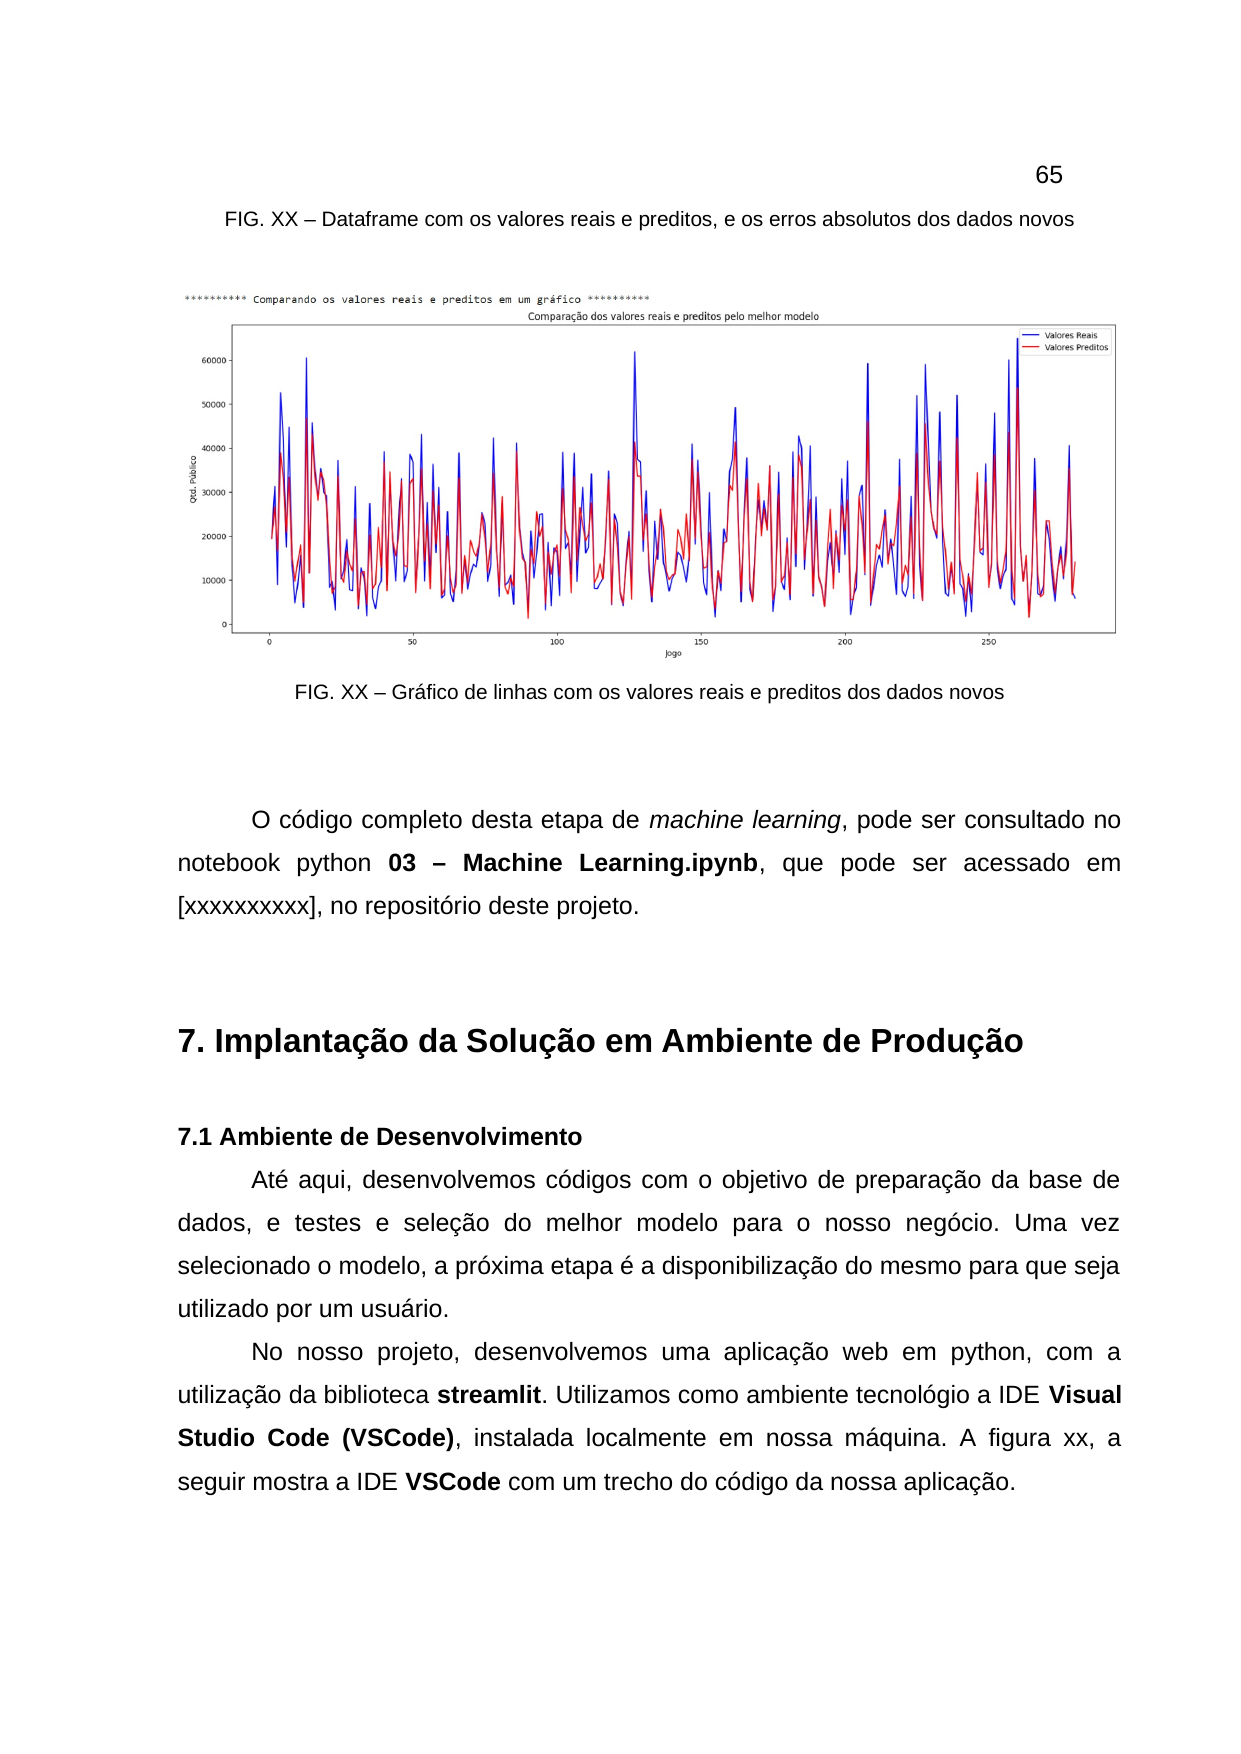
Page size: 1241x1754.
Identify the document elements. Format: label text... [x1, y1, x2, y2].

subtitle 7.1 Ambiente de Desenvolvimento [177, 1121, 1122, 1150]
text Até aqui, desenvolvemos códigos com o objetivo de preparação da base de dados, e testes e seleção do melhor modelo para o nosso negócio. Uma vez selecionado o modelo, a próxima etapa é a disponibilização do mesmo para que seja utilizado por um usuário. [177, 1164, 1122, 1323]
text O código completo desta etapa de machine learning, pode ser consultado no notebook python 03 – Machine Learning.ipynb, que pode ser acessado em [xxxxxxxxxx], no repositório deste projeto. [177, 805, 1122, 920]
text FIG. XX – Gráfico de linhas com os valores reais e preditos dos dados novos [177, 676, 1122, 704]
text No nosso projeto, desenvolvemos uma aplicação web em python, com a utilização da biblioteca streamlit. Utilizamos como ambiente tecnológio a IDE Visual Studio Code (VSCode), instalada localmente em nossa máquina. A figura xx, a seguir mostra a IDE VSCode com um trecho do código da nossa aplicação. [177, 1337, 1122, 1495]
text FIG. XX – Dataframe com os valores reais e preditos, e os erros absolutos dos dados novos [177, 203, 1122, 232]
picture [177, 289, 1120, 662]
subtitle 7. Implantação da Solução em Ambiente de Produção [177, 1021, 1122, 1059]
